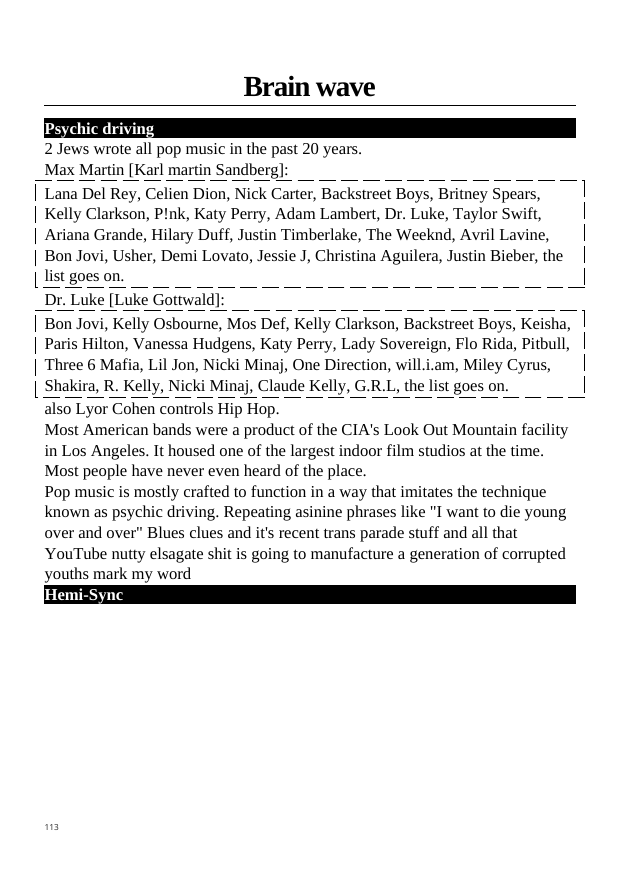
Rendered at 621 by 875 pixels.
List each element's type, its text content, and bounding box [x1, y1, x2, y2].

subtitle Brain wave [44, 69, 576, 105]
subtitle Psychic driving [44, 118, 576, 138]
text also Lyor Cohen controls Hip Hop. [44, 399, 576, 418]
subtitle Hemi-Sync [44, 585, 576, 604]
text Dr. Luke [Luke Gottwald]: [44, 290, 576, 309]
text Lana Del Rey, Celien Dion, Nick Carter, Backstreet Boys, Britney Spears, Kelly Clarkson, P!nk, Katy Perry, Adam Lambert, Dr. Luke, Taylor Swift, Ariana Grande, Hilary Duff, Justin Timberlake, The Weeknd, Avril Lavine, Bon Jovi, Usher, Demi Lovato, Jessie J, Christina Aguilera, Justin Bieber, the list goes on. [35, 180, 585, 288]
text Most American bands were a product of the CIA's Look Out Mountain facility in Los Angeles. It housed one of the largest indoor film studios at the time. Most people have never even heard of the place. [44, 420, 576, 480]
text Bon Jovi, Kelly Osbourne, Mos Def, Kelly Clarkson, Backstreet Boys, Keisha, Paris Hilton, Vanessa Hudgens, Katy Perry, Lady Sovereign, Flo Rida, Pitbull, Three 6 Mafia, Lil Jon, Nicki Minaj, One Direction, will.i.am, Miley Cyrus, Shakira, R. Kelly, Nicki Minaj, Claude Kelly, G.R.L, the list goes on. [35, 310, 585, 398]
text 2 Jews wrote all pop music in the past 20 years. [44, 139, 576, 158]
text Pop music is mostly crafted to function in a way that imitates the technique known as psychic driving. Repeating asinine phrases like "I want to die young over and over" Blues clues and it's recent trans parade stuff and all that YouTube nutty elsagate shit is going to manufacture a generation of corrupted youths mark my word [44, 482, 576, 583]
text Max Martin [Karl martin Sandberg]: [44, 160, 576, 179]
